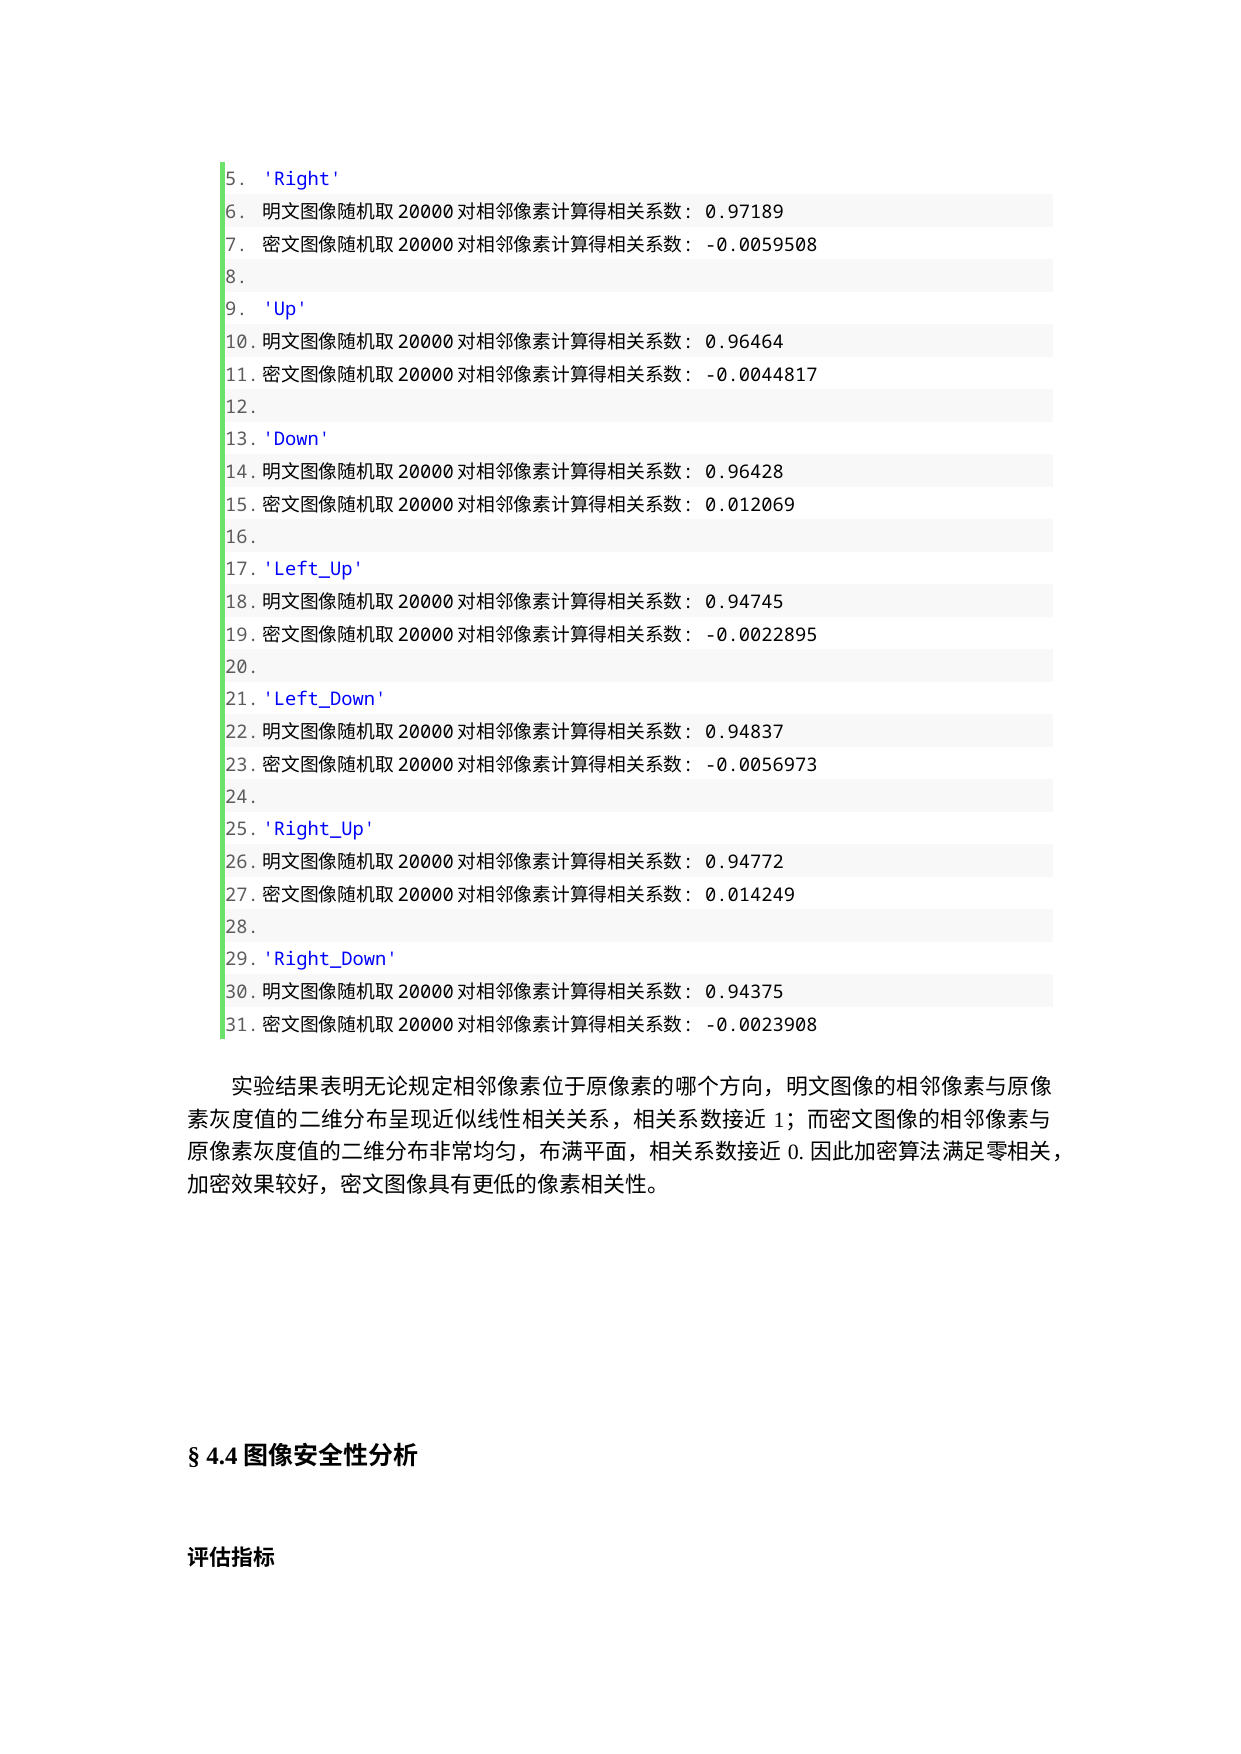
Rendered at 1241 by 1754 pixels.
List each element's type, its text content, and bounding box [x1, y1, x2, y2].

list 明文图像随机取20000对相邻像素计算得相关系数: 0.96428 [225, 454, 1053, 487]
list 密文图像随机取20000对相邻像素计算得相关系数: 0.012069 [225, 487, 1053, 519]
list 明文图像随机取20000对相邻像素计算得相关系数: 0.96464 [225, 324, 1053, 357]
list 'Right' [225, 162, 1053, 194]
list 明文图像随机取20000对相邻像素计算得相关系数: 0.94745 [225, 584, 1053, 617]
list 明文图像随机取20000对相邻像素计算得相关系数: 0.94837 [225, 714, 1053, 747]
list 'Left_Down' [225, 682, 1053, 714]
list 'Up' [225, 292, 1053, 324]
list 'Left_Up' [225, 552, 1053, 584]
list 密文图像随机取20000对相邻像素计算得相关系数: -0.0056973 [225, 747, 1053, 779]
list 'Right_Up' [225, 812, 1053, 844]
list 'Right_Down' [225, 942, 1053, 974]
list 明文图像随机取20000对相邻像素计算得相关系数: 0.94772 [225, 844, 1053, 877]
list 密文图像随机取20000对相邻像素计算得相关系数: -0.0044817 [225, 357, 1053, 389]
text 实验结果表明无论规定相邻像素位于原像素的哪个方向，明文图像的相邻像素与原像素灰度值的二维分布呈现近似线性相关关系，相关系数接近1；而密文图像的相邻像素与原像素灰度值的二维分布非常均匀，布满平面，相关系数接近0. 因此加密算法满足零相关，加密效果较好，密文图像具有更低的像素相关性。 [187, 1069, 1053, 1199]
list 密文图像随机取20000对相邻像素计算得相关系数: -0.0022895 [225, 617, 1053, 649]
list 密文图像随机取20000对相邻像素计算得相关系数: -0.0023908 [225, 1007, 1053, 1039]
list 密文图像随机取20000对相邻像素计算得相关系数: 0.014249 [225, 877, 1053, 909]
subtitle § 4.4 图像安全性分析 [187, 1421, 1053, 1486]
list 密文图像随机取20000对相邻像素计算得相关系数: -0.0059508 [225, 227, 1053, 259]
list 'Down' [225, 422, 1053, 454]
text 评估指标 [187, 1539, 1053, 1572]
list 明文图像随机取20000对相邻像素计算得相关系数: 0.94375 [225, 974, 1053, 1007]
list 明文图像随机取20000对相邻像素计算得相关系数: 0.97189 [225, 194, 1053, 227]
